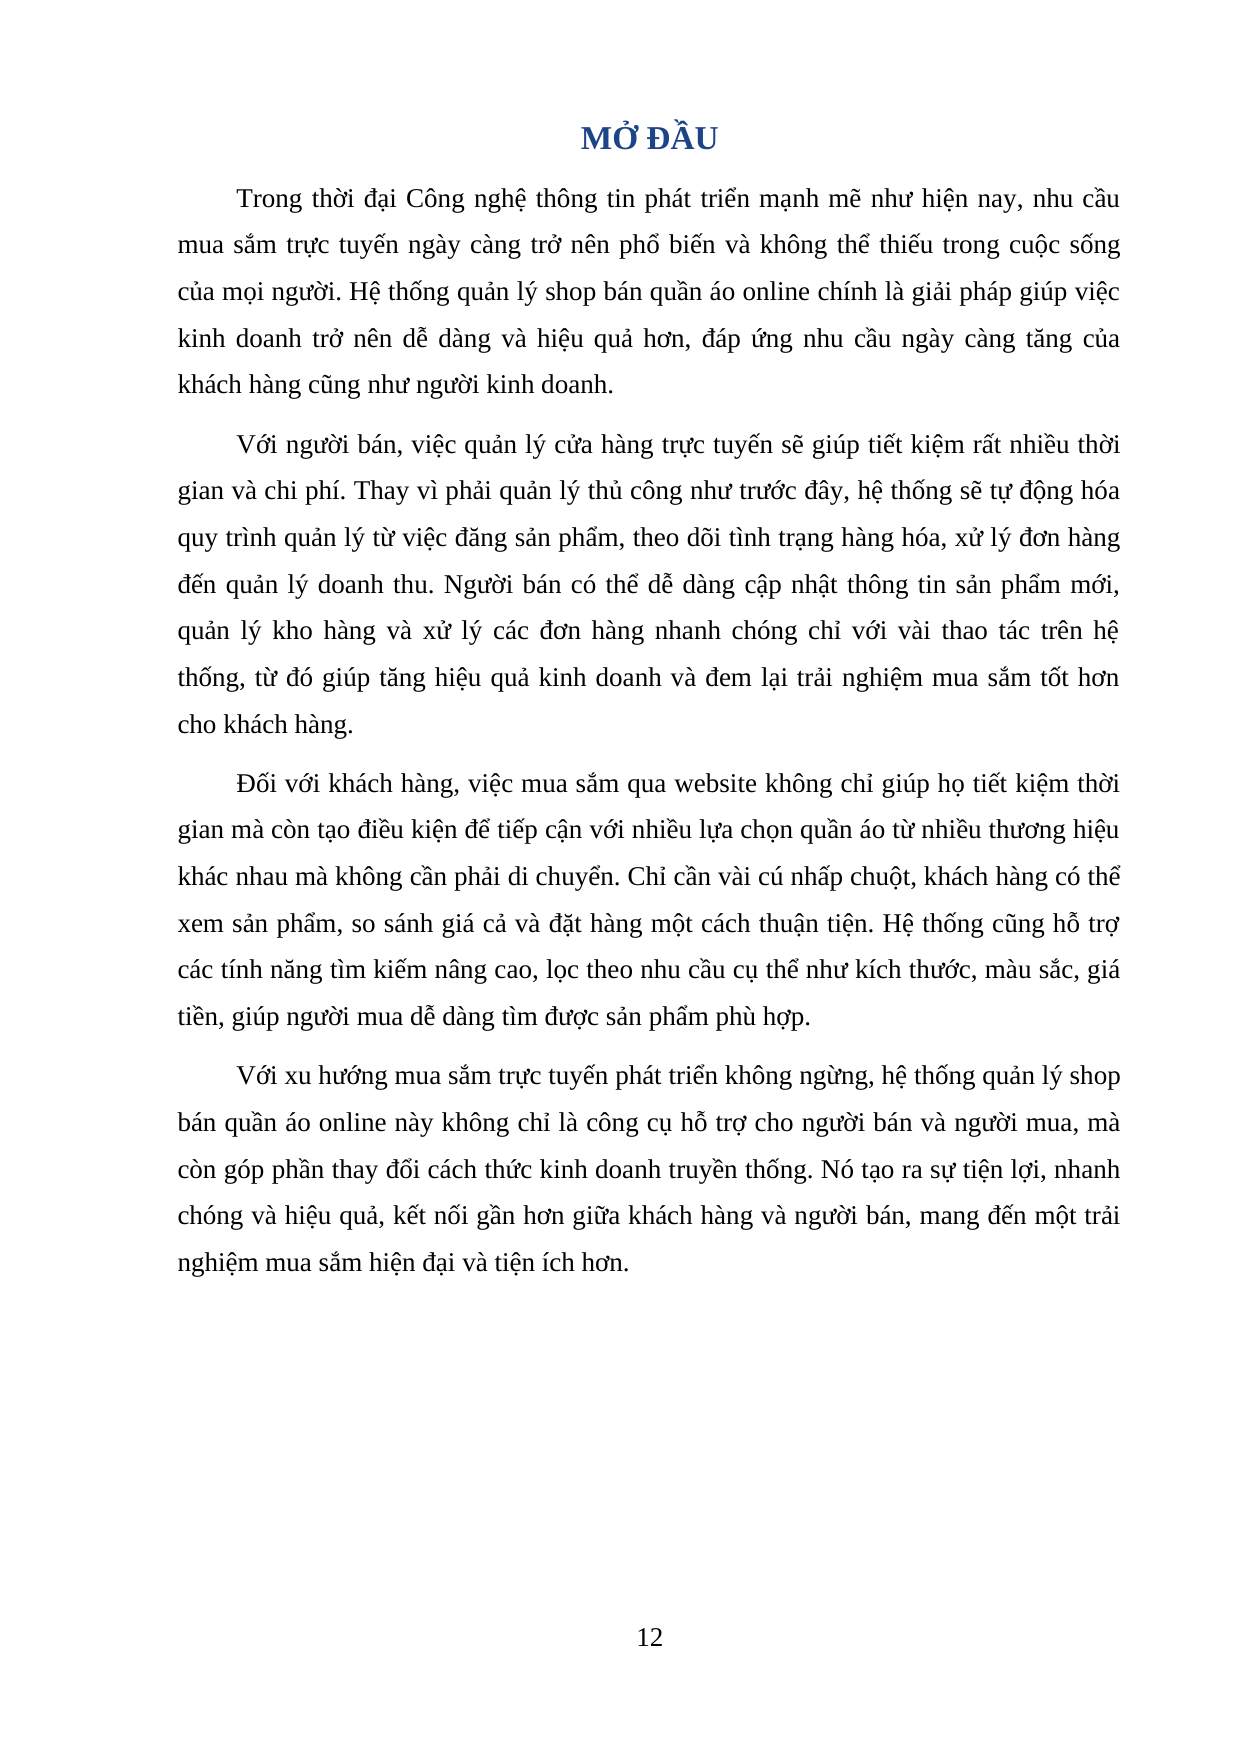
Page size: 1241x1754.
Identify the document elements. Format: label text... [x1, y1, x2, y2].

text Trong thời đại Công nghệ thông tin phát triển mạnh mẽ như hiện nay, nhu cầu mua sắm trực tuyến ngày càng trở nên phổ biến và không thể thiếu trong cuộc sống của mọi người. Hệ thống quản lý shop bán quần áo online chính là giải pháp giúp việc kinh doanh trở nên dễ dàng và hiệu quả hơn, đáp ứng nhu cầu ngày càng tăng của khách hàng cũng như người kinh doanh. [177, 182, 1122, 400]
text Với người bán, việc quản lý cửa hàng trực tuyến sẽ giúp tiết kiệm rất nhiều thời gian và chi phí. Thay vì phải quản lý thủ công như trước đây, hệ thống sẽ tự động hóa quy trình quản lý từ việc đăng sản phẩm, theo dõi tình trạng hàng hóa, xử lý đơn hàng đến quản lý doanh thu. Người bán có thể dễ dàng cập nhật thông tin sản phẩm mới, quản lý kho hàng và xử lý các đơn hàng nhanh chóng chỉ với vài thao tác trên hệ thống, từ đó giúp tăng hiệu quả kinh doanh và đem lại trải nghiệm mua sắm tốt hơn cho khách hàng. [177, 428, 1122, 739]
text Đối với khách hàng, việc mua sắm qua website không chỉ giúp họ tiết kiệm thời gian mà còn tạo điều kiện để tiếp cận với nhiều lựa chọn quần áo từ nhiều thương hiệu khác nhau mà không cần phải di chuyển. Chỉ cần vài cú nhấp chuột, khách hàng có thể xem sản phẩm, so sánh giá cả và đặt hàng một cách thuận tiện. Hệ thống cũng hỗ trợ các tính năng tìm kiếm nâng cao, lọc theo nhu cầu cụ thể như kích thước, màu sắc, giá tiền, giúp người mua dễ dàng tìm được sản phẩm phù hợp. [177, 767, 1122, 1031]
title MỞ ĐẦU [177, 118, 1122, 157]
text Với xu hướng mua sắm trực tuyến phát triển không ngừng, hệ thống quản lý shop bán quần áo online này không chỉ là công cụ hỗ trợ cho người bán và người mua, mà còn góp phần thay đổi cách thức kinh doanh truyền thống. Nó tạo ra sự tiện lợi, nhanh chóng và hiệu quả, kết nối gần hơn giữa khách hàng và người bán, mang đến một trải nghiệm mua sắm hiện đại và tiện ích hơn. [177, 1059, 1122, 1277]
